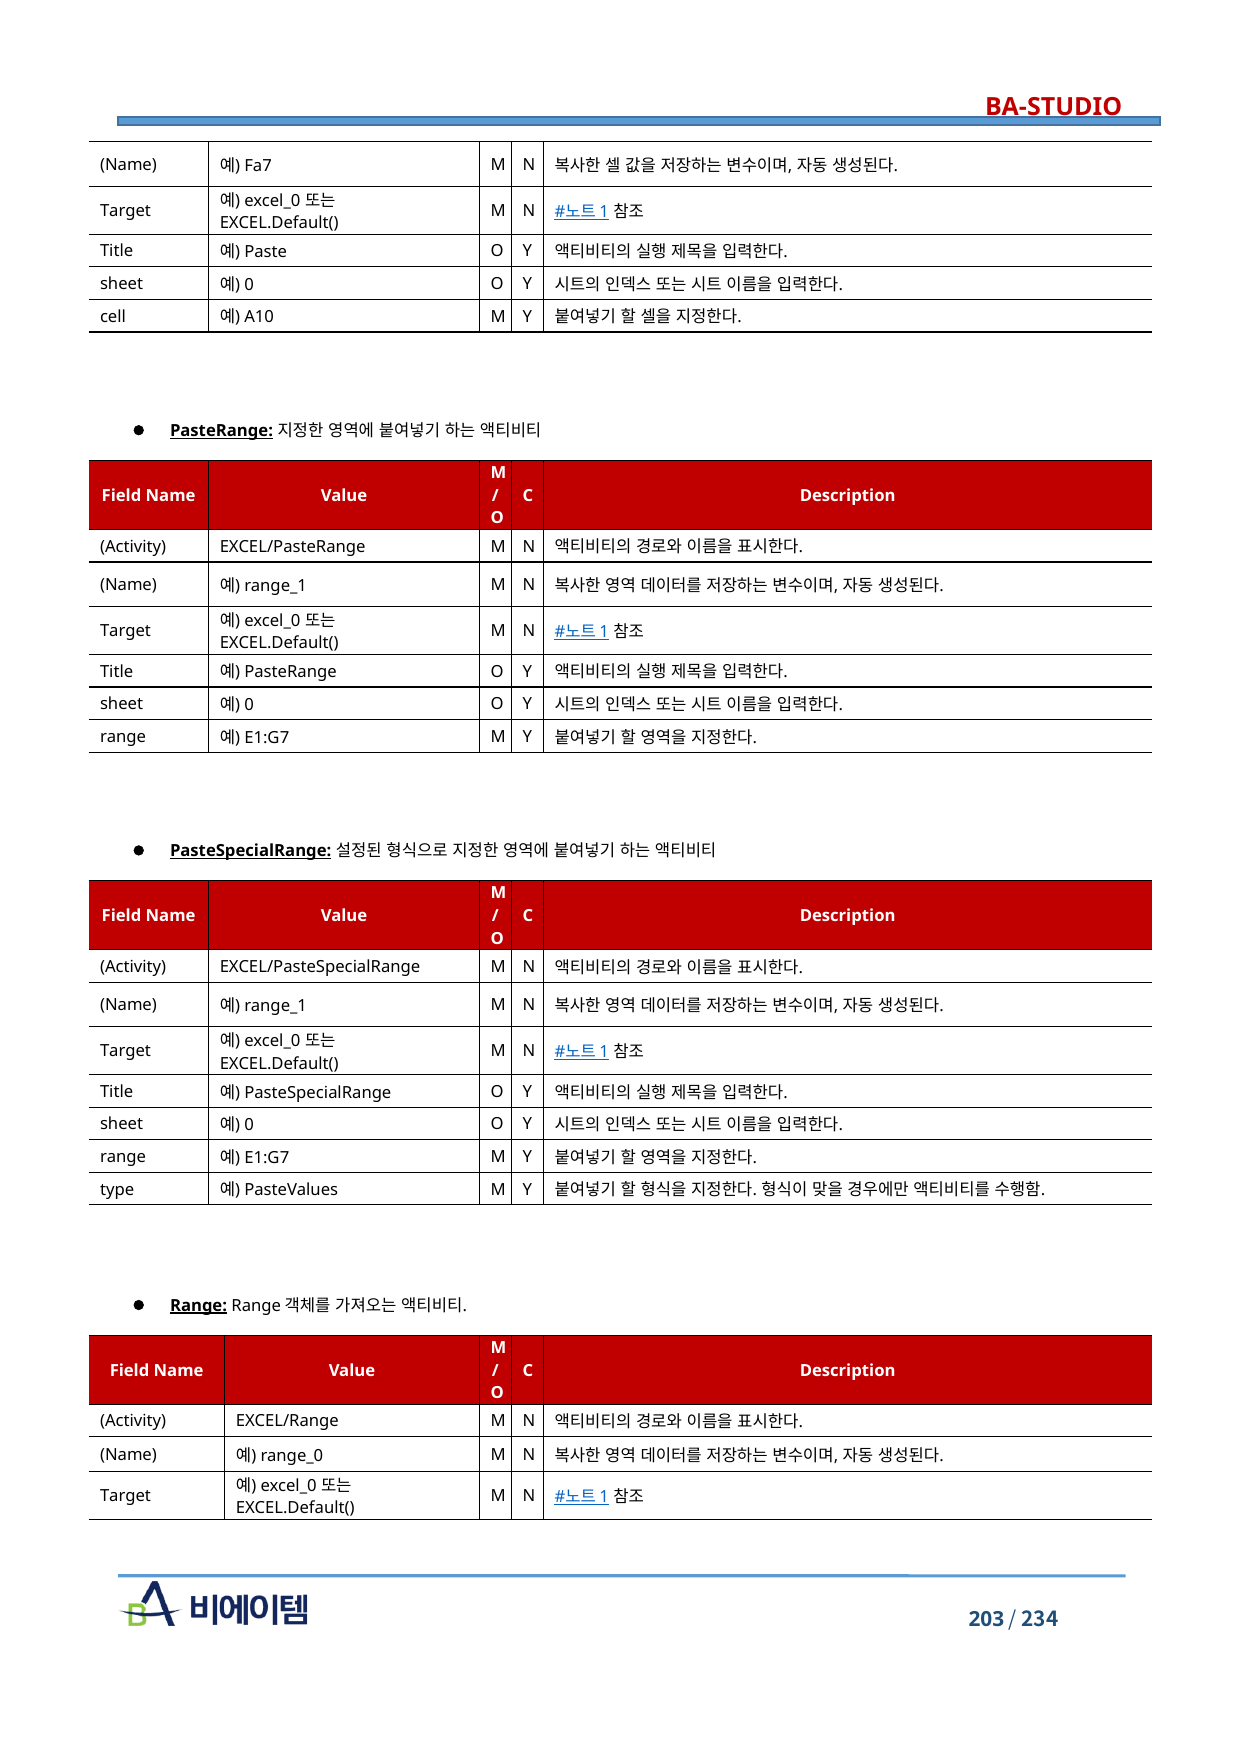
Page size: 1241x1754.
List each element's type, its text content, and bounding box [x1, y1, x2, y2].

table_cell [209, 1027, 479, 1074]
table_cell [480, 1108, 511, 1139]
list Range: Range객체를 가져오는 액티비티. [132, 1292, 1122, 1316]
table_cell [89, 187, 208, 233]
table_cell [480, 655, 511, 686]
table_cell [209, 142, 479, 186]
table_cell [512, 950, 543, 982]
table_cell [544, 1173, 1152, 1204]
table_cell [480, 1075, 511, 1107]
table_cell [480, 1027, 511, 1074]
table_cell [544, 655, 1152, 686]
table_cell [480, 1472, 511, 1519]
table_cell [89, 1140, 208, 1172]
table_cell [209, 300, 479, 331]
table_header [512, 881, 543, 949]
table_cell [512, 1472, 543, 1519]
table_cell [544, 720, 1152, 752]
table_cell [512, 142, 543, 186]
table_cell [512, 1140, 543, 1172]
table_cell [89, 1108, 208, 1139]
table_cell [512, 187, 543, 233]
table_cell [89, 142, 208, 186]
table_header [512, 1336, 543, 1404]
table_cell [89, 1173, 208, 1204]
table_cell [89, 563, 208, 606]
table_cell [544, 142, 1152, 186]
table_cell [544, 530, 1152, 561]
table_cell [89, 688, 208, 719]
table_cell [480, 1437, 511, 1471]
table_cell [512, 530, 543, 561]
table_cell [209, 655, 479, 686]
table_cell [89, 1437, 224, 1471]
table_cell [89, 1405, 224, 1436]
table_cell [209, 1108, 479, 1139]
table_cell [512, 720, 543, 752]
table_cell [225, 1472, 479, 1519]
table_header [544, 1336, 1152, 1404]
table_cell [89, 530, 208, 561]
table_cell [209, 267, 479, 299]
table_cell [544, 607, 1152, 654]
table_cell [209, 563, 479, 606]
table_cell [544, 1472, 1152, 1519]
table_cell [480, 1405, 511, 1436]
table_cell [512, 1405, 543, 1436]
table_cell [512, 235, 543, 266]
list PasteRange: 지정한 영역에 붙여넣기 하는 액티비티 [132, 417, 1122, 441]
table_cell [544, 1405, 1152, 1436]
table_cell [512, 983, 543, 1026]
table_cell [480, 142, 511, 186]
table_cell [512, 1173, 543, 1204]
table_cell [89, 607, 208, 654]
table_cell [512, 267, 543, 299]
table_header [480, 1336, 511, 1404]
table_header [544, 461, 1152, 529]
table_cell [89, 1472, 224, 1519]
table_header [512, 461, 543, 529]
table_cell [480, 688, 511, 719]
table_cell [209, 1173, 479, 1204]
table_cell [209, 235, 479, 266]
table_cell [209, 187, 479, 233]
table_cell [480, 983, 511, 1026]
list PasteSpecialRange: 설정된 형식으로 지정한 영역에 붙여넣기 하는 액티비티 [132, 837, 1122, 861]
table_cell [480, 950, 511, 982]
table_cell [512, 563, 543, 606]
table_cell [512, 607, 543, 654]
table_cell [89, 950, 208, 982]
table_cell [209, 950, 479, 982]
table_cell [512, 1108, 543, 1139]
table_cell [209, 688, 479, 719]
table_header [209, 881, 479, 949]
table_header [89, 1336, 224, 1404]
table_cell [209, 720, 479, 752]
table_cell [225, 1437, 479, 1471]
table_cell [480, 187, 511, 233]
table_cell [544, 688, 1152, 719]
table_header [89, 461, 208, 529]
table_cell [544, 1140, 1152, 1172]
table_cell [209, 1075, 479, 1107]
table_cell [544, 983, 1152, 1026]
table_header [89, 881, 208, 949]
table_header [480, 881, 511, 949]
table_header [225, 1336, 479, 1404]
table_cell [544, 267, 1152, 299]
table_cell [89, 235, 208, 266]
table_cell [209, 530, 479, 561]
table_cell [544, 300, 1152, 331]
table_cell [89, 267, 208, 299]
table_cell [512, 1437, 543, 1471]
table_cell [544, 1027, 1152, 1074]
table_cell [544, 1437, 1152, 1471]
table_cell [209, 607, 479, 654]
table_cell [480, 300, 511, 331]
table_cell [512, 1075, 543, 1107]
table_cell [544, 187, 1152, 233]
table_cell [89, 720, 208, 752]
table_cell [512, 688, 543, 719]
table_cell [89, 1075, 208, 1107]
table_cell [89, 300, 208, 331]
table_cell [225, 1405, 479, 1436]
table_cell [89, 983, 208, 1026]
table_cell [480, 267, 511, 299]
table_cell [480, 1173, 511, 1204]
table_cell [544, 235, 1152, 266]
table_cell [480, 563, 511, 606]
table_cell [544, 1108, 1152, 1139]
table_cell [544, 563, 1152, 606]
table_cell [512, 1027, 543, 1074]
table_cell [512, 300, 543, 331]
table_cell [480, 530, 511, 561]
picture [118, 1581, 308, 1626]
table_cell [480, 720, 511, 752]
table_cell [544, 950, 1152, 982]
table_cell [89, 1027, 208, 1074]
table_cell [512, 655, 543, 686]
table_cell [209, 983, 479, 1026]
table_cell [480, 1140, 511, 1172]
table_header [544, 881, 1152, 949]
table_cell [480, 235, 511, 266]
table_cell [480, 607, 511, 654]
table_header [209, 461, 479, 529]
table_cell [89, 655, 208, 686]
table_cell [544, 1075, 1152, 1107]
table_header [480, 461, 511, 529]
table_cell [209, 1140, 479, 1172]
